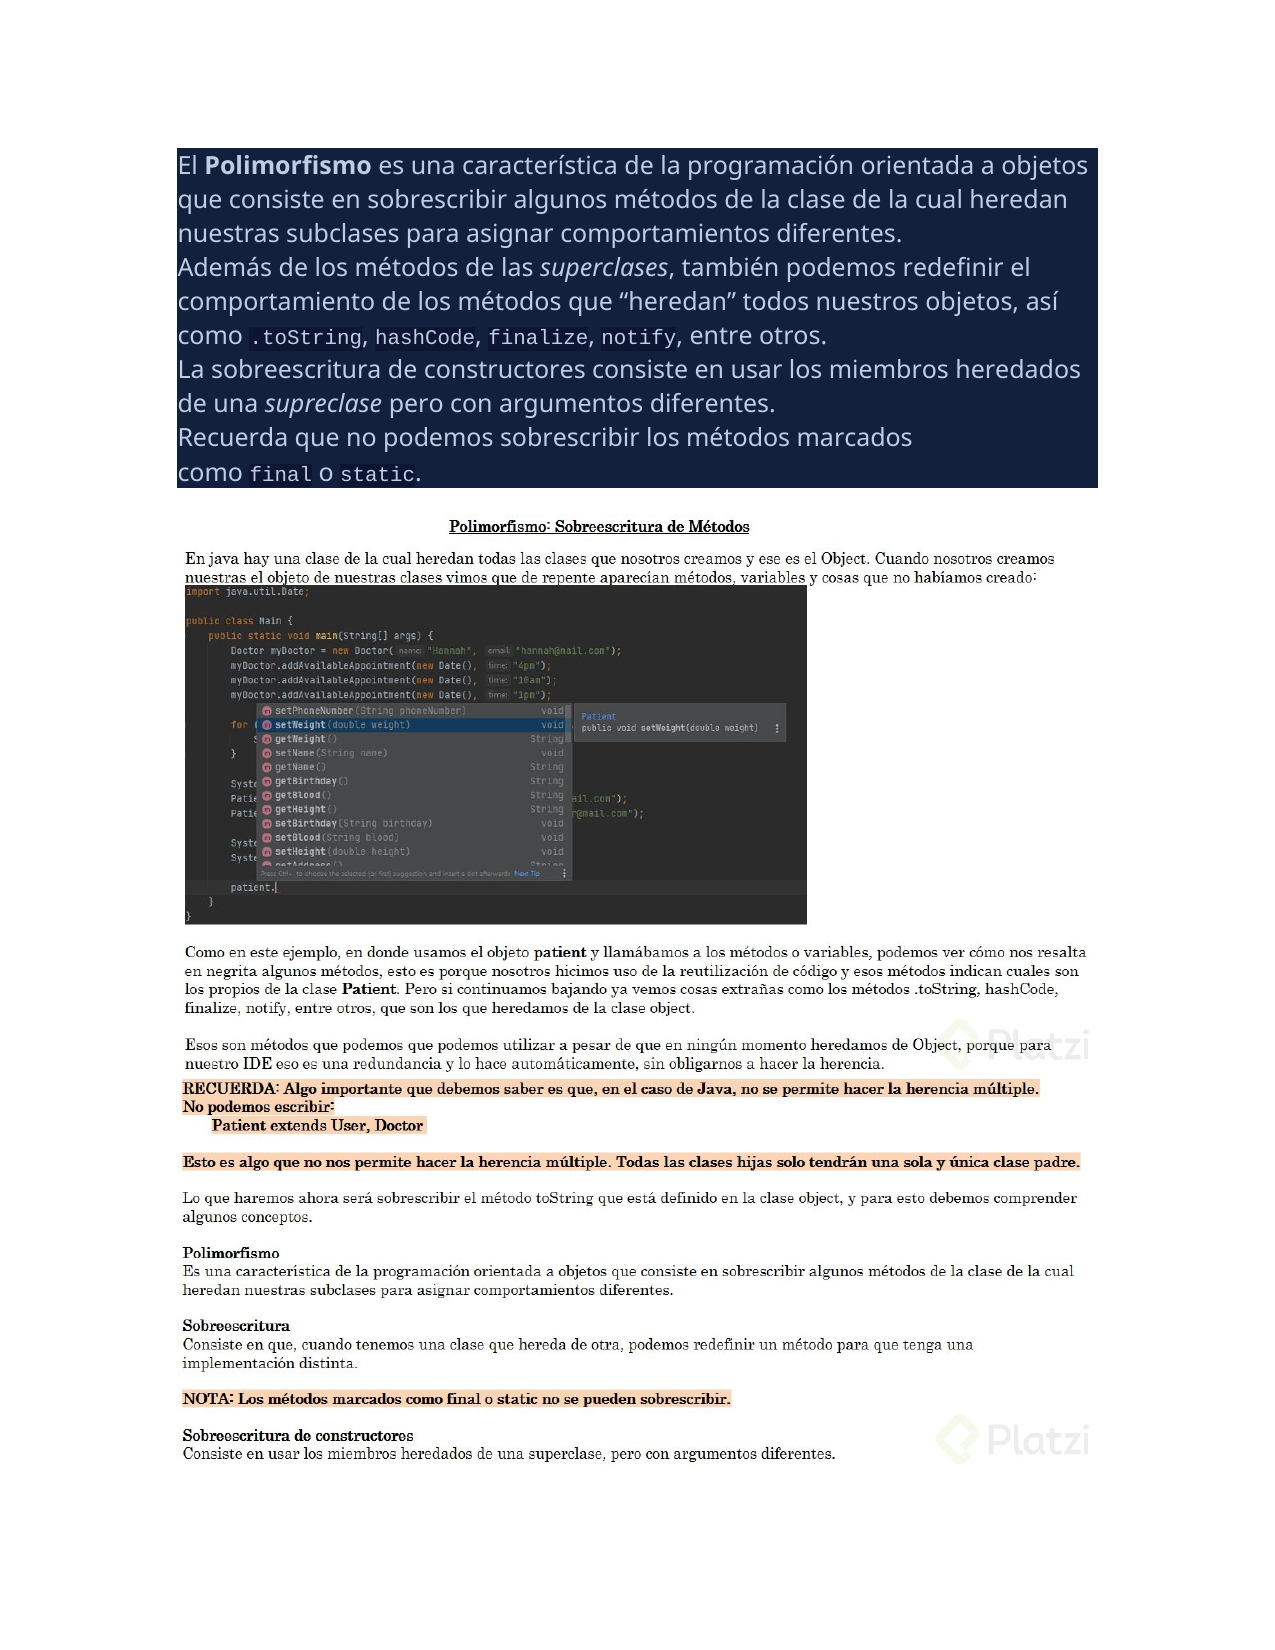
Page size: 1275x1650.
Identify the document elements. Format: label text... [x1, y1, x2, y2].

text Además de los métodos de las superclases, también podemos redefinir el comportamiento de los métodos que “heredan” todos nuestros objetos, así como .toString, hashCode, finalize, notify, entre otros. [177, 250, 1098, 352]
picture [177, 514, 1098, 1468]
text La sobreescritura de constructores consiste en usar los miembros heredados de una supreclase pero con argumentos diferentes. [177, 352, 1098, 420]
text Recuerda que no podemos sobrescribir los métodos marcados como final o static. [177, 420, 1098, 488]
text El Polimorfismo es una característica de la programación orientada a objetos que consiste en sobrescribir algunos métodos de la clase de la cual heredan nuestras subclases para asignar comportamientos diferentes. [177, 148, 1098, 250]
